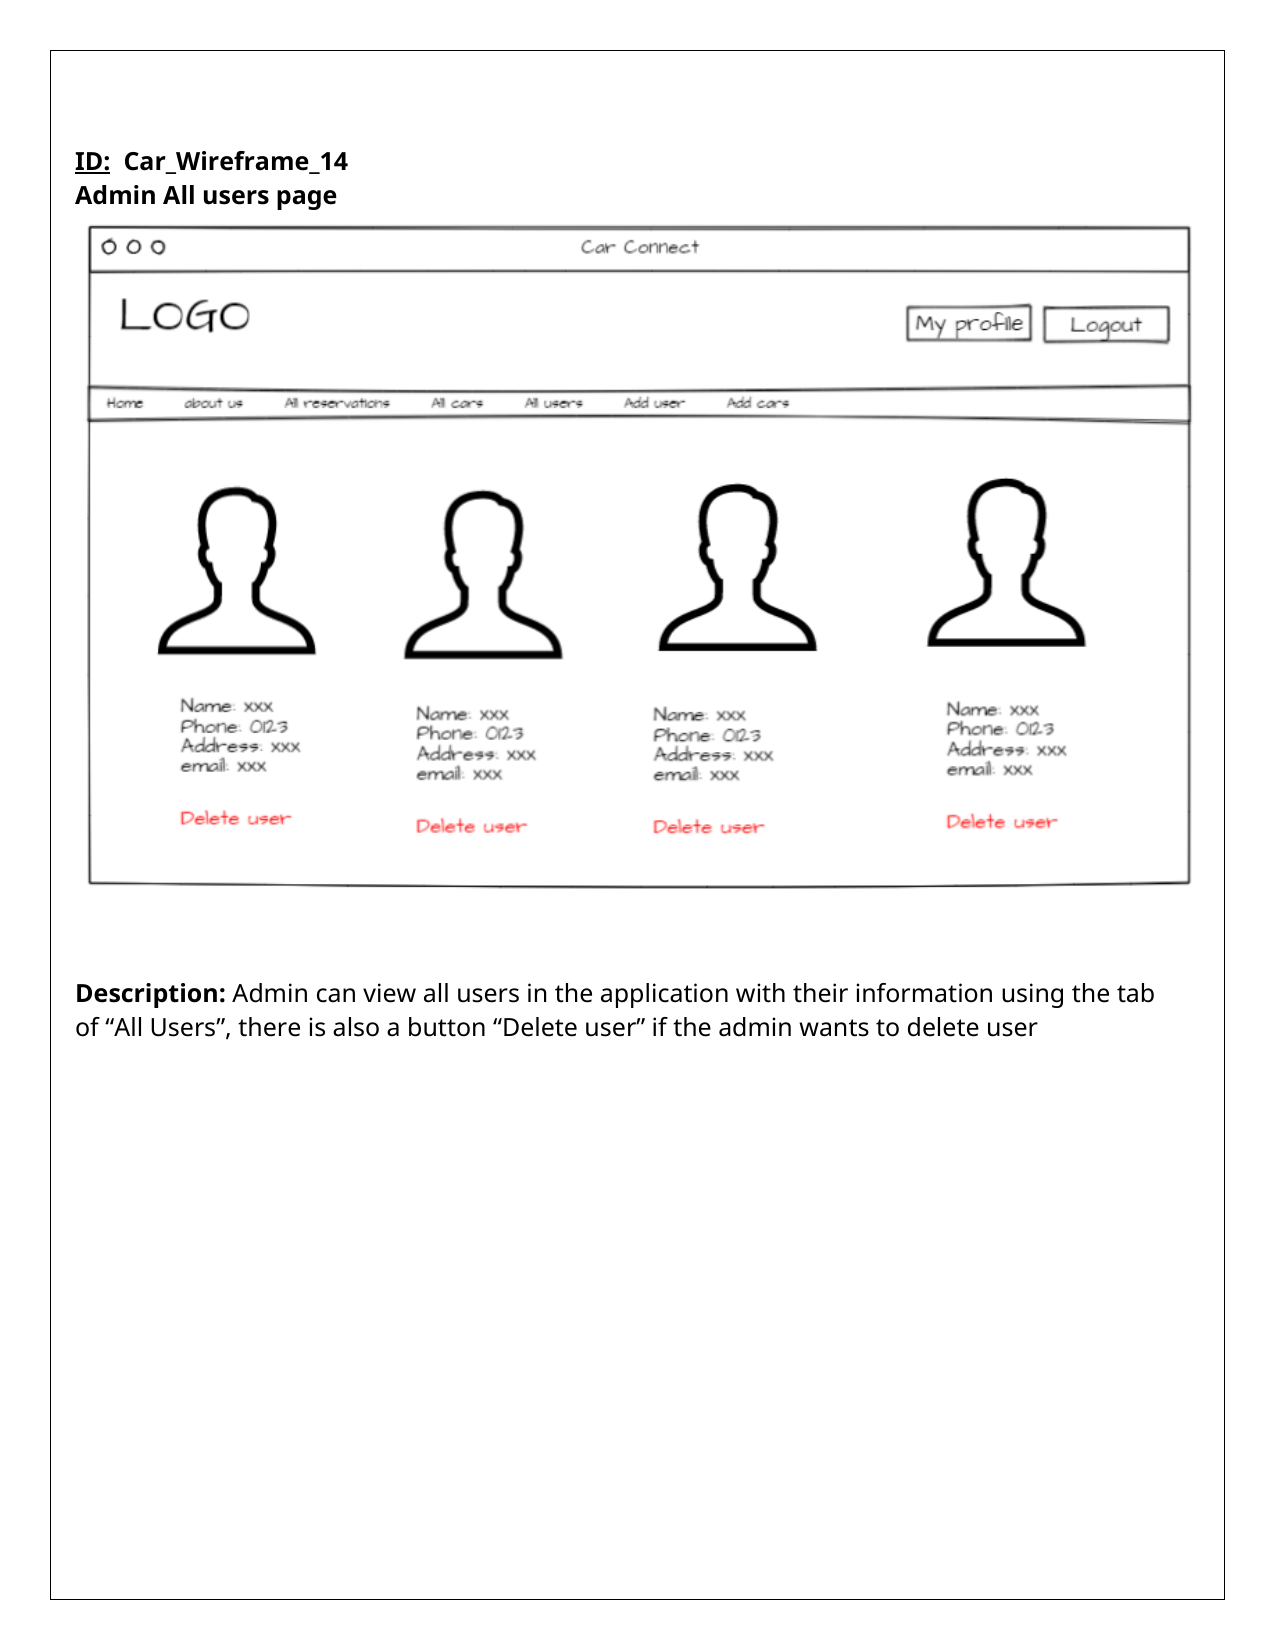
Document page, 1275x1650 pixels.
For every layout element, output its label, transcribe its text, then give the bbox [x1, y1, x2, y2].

text Admin All users page [75, 177, 1181, 211]
picture [75, 211, 1200, 908]
text ID: Car_Wireframe_14 [75, 143, 1181, 177]
text Description: Admin can view all users in the application with their information using the tab of “All Users”, there is also a button “Delete user” if the admin wants to delete user [75, 976, 1181, 1044]
